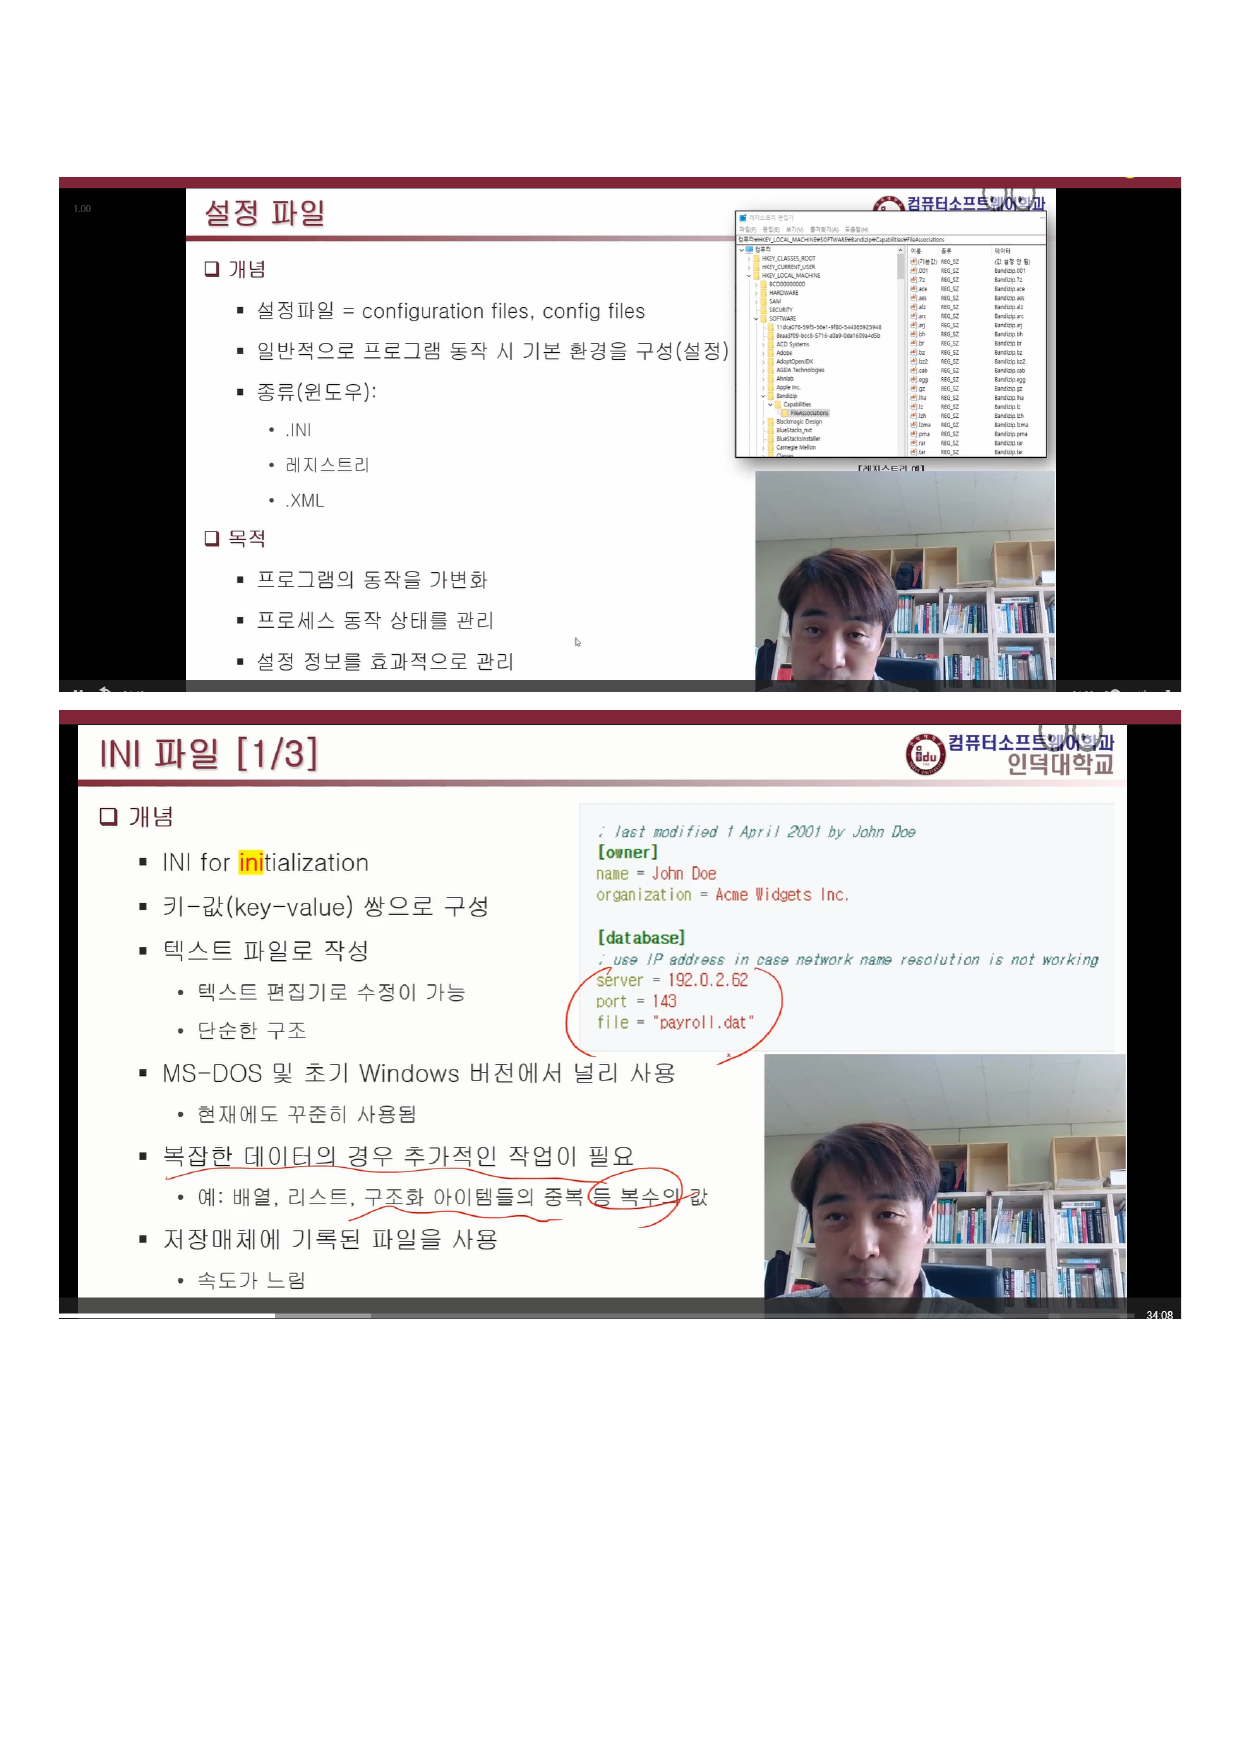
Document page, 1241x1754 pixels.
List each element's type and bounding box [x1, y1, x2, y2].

picture [59, 177, 1182, 692]
picture [59, 710, 1182, 1319]
